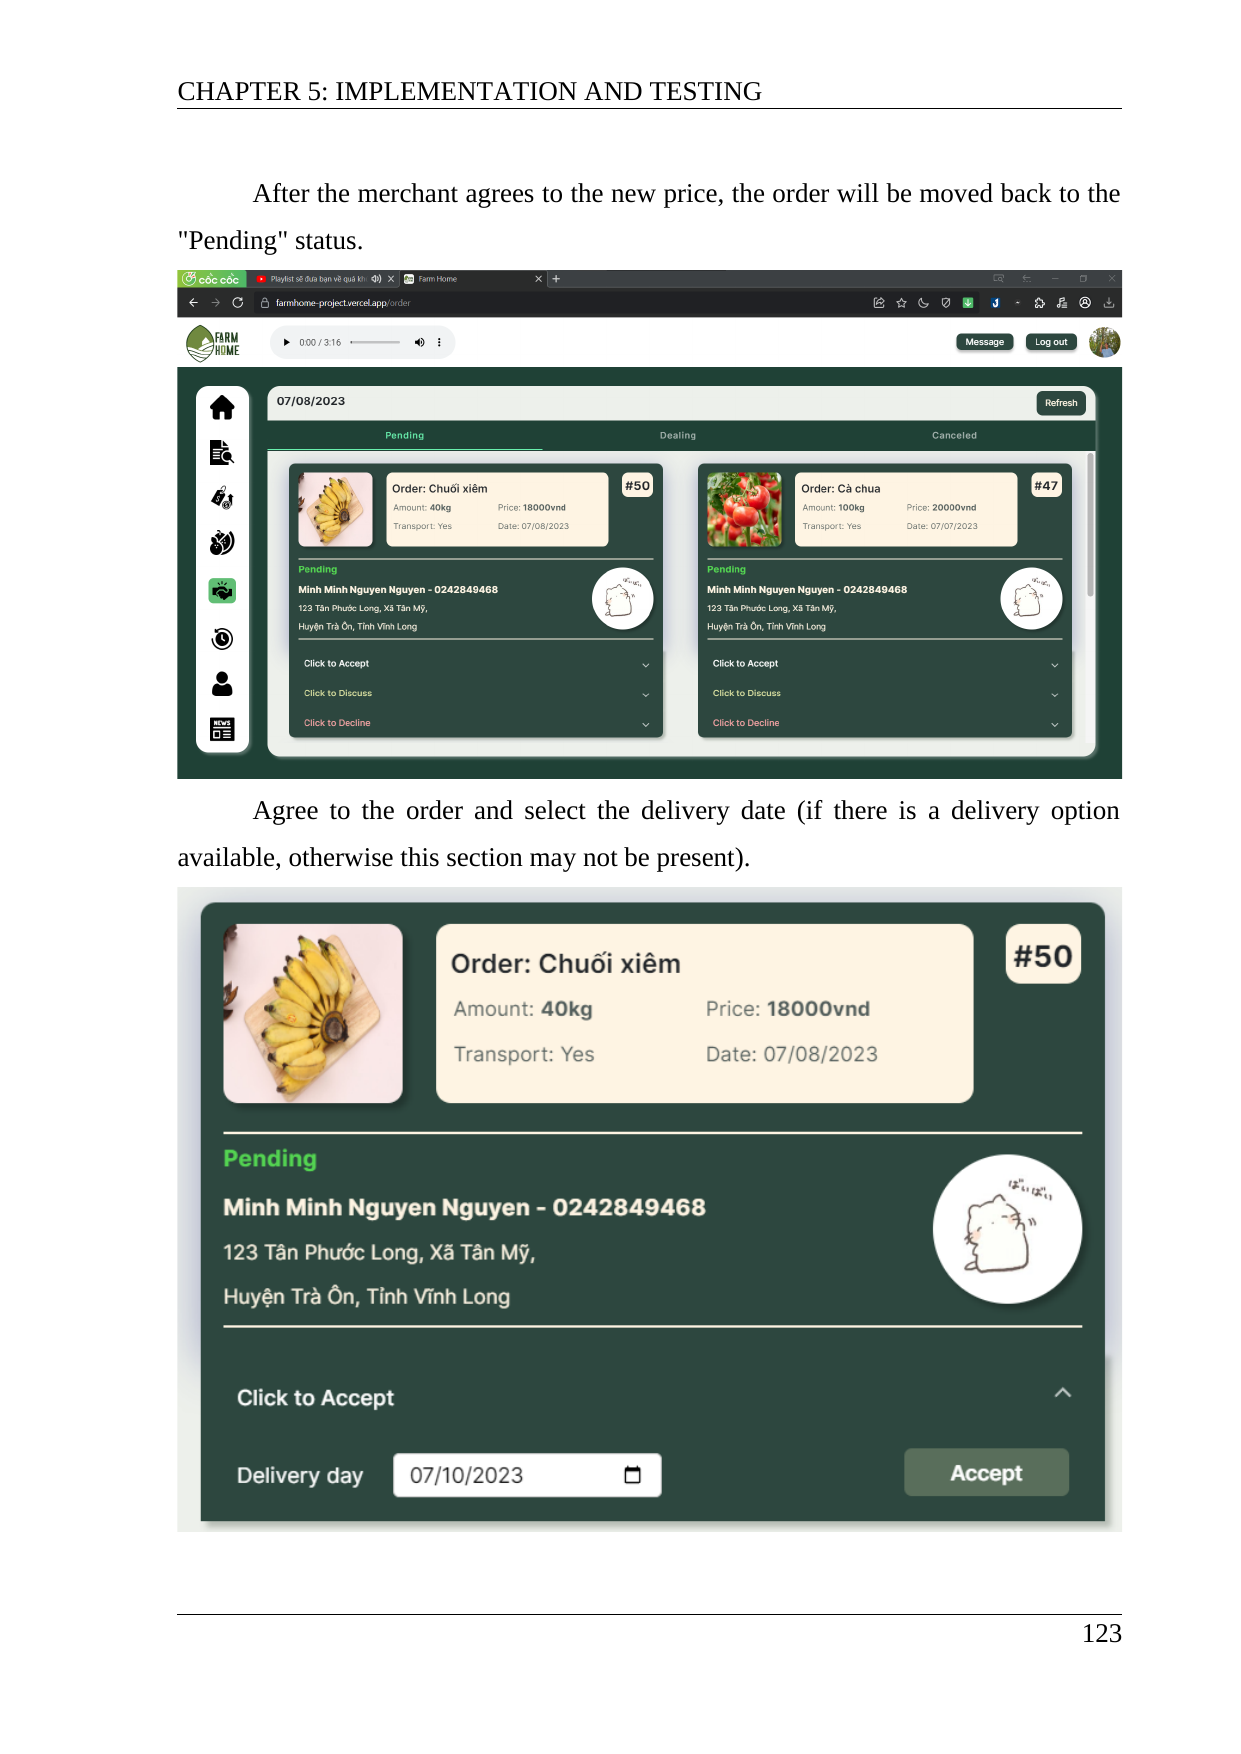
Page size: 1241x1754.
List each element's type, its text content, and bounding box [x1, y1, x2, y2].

picture [177, 270, 1123, 779]
text Agree to the order and select the delivery date (if there is a delivery option available, otherwise this section may not be present). [177, 794, 1122, 872]
text After the merchant agrees to the new price, the order will be moved back to the "Pending" status. [177, 177, 1122, 255]
picture [177, 887, 1123, 1532]
